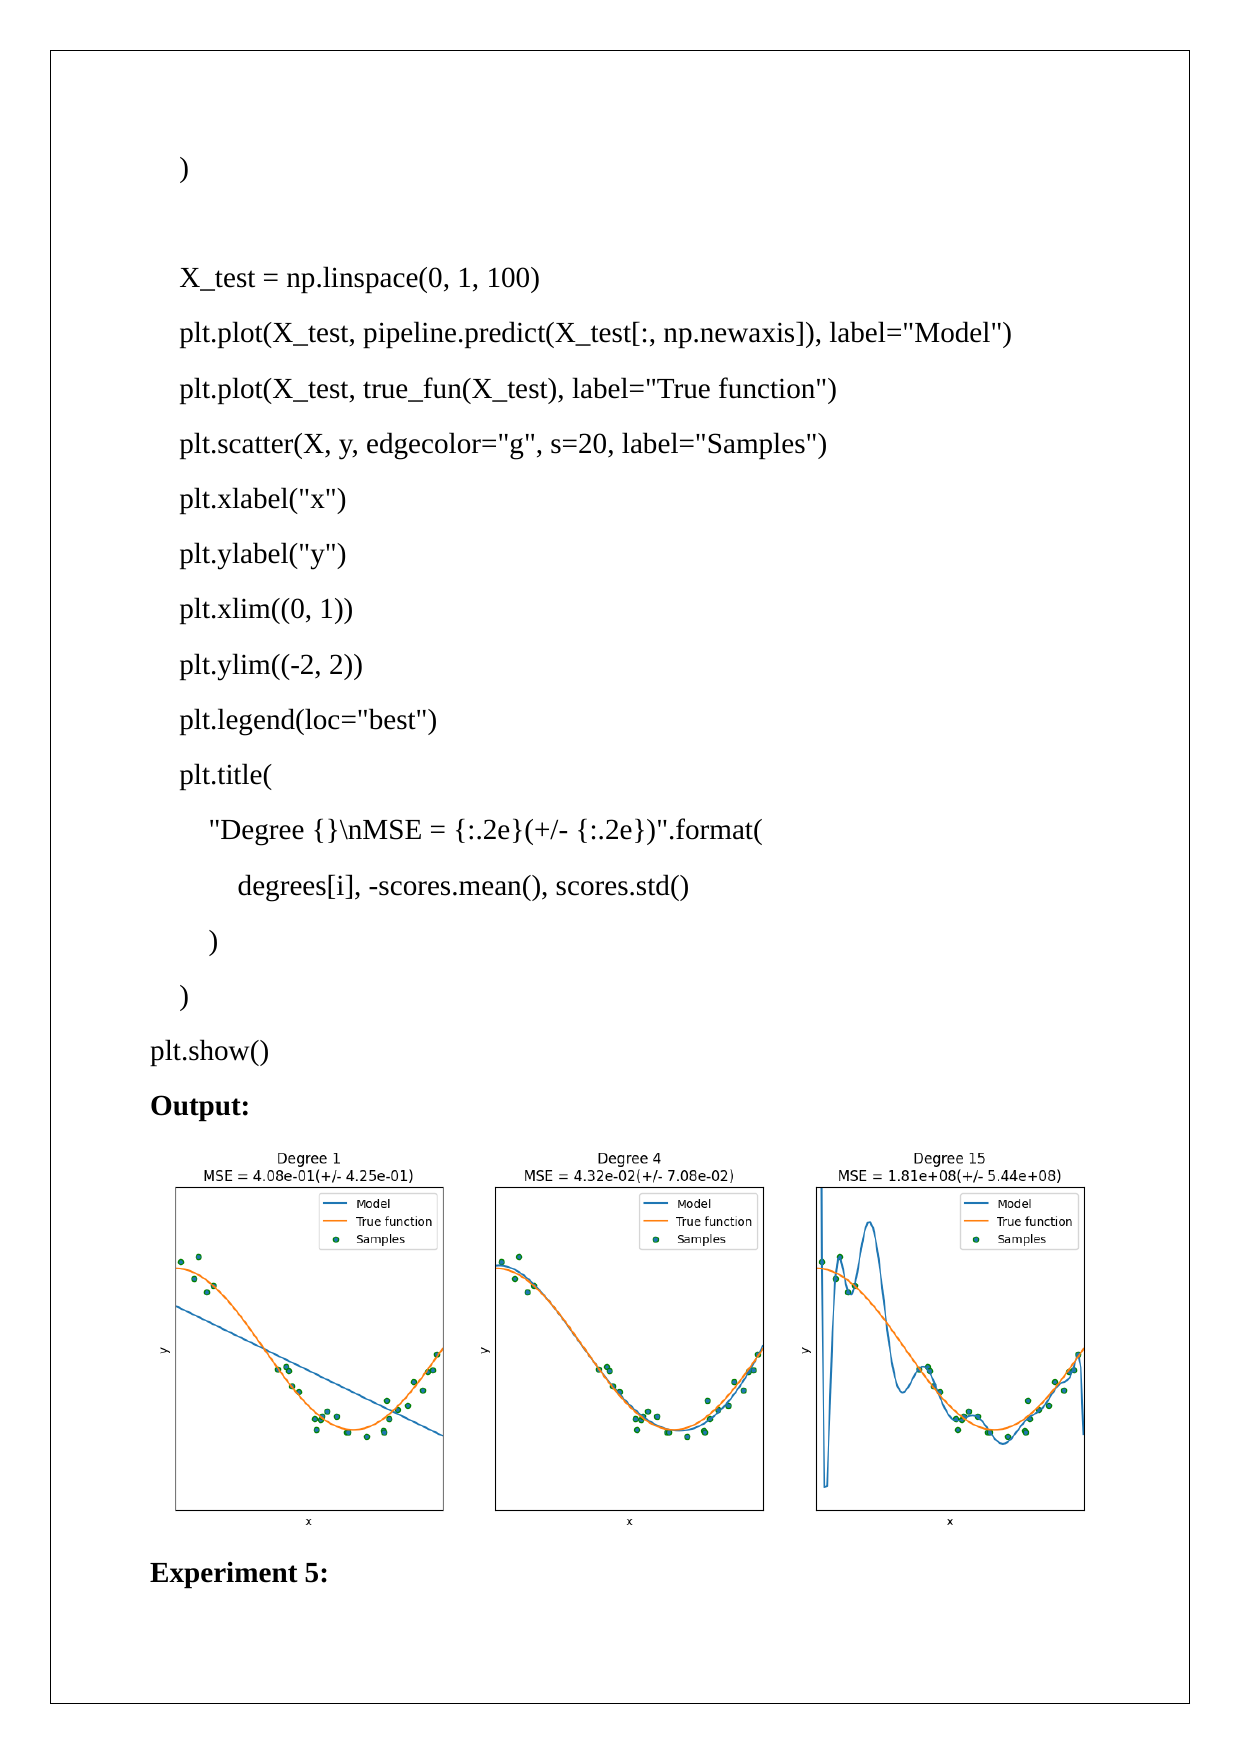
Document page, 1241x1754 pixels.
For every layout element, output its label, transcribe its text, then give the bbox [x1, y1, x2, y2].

text ) [150, 978, 1090, 1012]
text plt.show() [150, 1033, 1090, 1067]
text "Degree {}\nMSE = {:.2e}(+/- {:.2e})".format( [150, 812, 1090, 846]
text X_test = np.linspace(0, 1, 100) [150, 260, 1090, 294]
text plt.xlim((0, 1)) [150, 592, 1090, 625]
text plt.plot(X_test, true_fun(X_test), label="True function") [150, 371, 1090, 404]
text degrees[i], -scores.mean(), scores.std() [150, 868, 1090, 901]
text Output: [150, 1088, 1090, 1122]
text plt.title( [150, 757, 1090, 791]
text plt.ylabel("y") [150, 536, 1090, 570]
text Experiment 5: [150, 1555, 1090, 1589]
text plt.plot(X_test, pipeline.predict(X_test[:, np.newaxis]), label="Model") [150, 316, 1090, 349]
text plt.scatter(X, y, edgecolor="g", s=20, label="Samples") [150, 426, 1090, 459]
text plt.legend(loc="best") [150, 702, 1090, 736]
picture [150, 1143, 1091, 1535]
text ) [150, 150, 1090, 183]
text ) [150, 923, 1090, 956]
text plt.ylim((-2, 2)) [150, 647, 1090, 680]
text plt.xlabel("x") [150, 481, 1090, 515]
